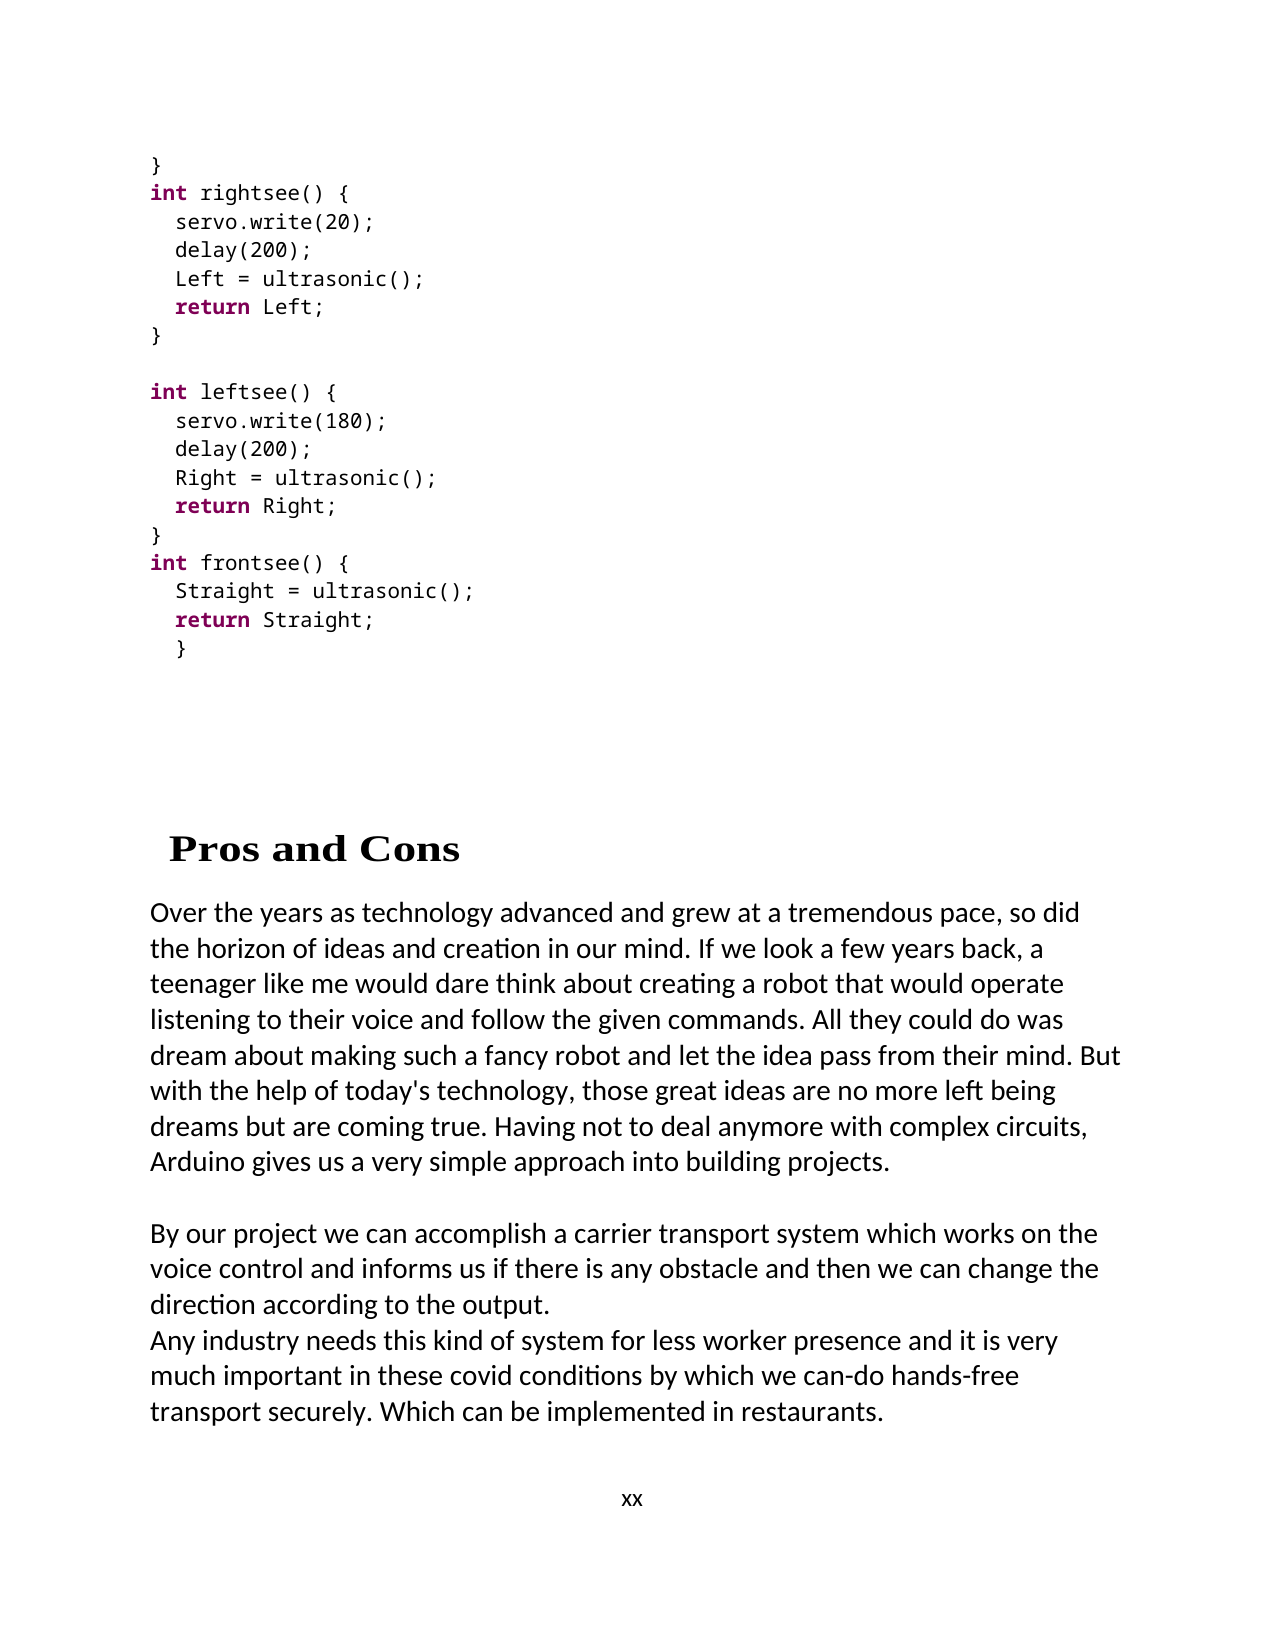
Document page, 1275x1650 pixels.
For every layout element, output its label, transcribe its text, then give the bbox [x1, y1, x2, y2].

text } [150, 150, 1125, 178]
text delay(200); [150, 235, 1125, 264]
text return Left; [150, 292, 1125, 321]
text servo.write(20); [150, 207, 1125, 235]
text Over the years as technology advanced and grew at a tremendous pace, so did the horizon of ideas and creation in our mind. If we look a few years back, a teenager like me would dare think about creating a robot that would operate listening to their voice and follow the given commands. All they could do was dream about making such a fancy robot and let the idea pass from their mind. But with the help of today's technology, those great ideas are no more left being dreams but are coming true. Having not to deal anymore with complex circuits, Arduino gives us a very simple approach into building projects. [150, 894, 1125, 1179]
text servo.write(180); [150, 406, 1125, 434]
text return Straight; [150, 605, 1125, 633]
text int frontsee() { [150, 548, 1125, 577]
text } [150, 633, 1125, 662]
text int rightsee() { [150, 178, 1125, 207]
text return Right; [150, 491, 1125, 520]
text Any industry needs this kind of system for less worker presence and it is very much important in these covid conditions by which we can-do hands-free transport securely. Which can be implemented in restaurants. [150, 1322, 1125, 1428]
text By our project we can accomplish a carrier transport system which works on the voice control and informs us if there is any obstacle and then we can change the direction according to the output. [150, 1215, 1125, 1322]
text Straight = ultrasonic(); [150, 577, 1125, 605]
text } [150, 520, 1125, 548]
subtitle Pros and Cons [169, 826, 1125, 869]
text } [150, 321, 1125, 349]
text Right = ultrasonic(); [150, 463, 1125, 491]
text delay(200); [150, 434, 1125, 463]
text Left = ultrasonic(); [150, 264, 1125, 292]
text int leftsee() { [150, 377, 1125, 406]
